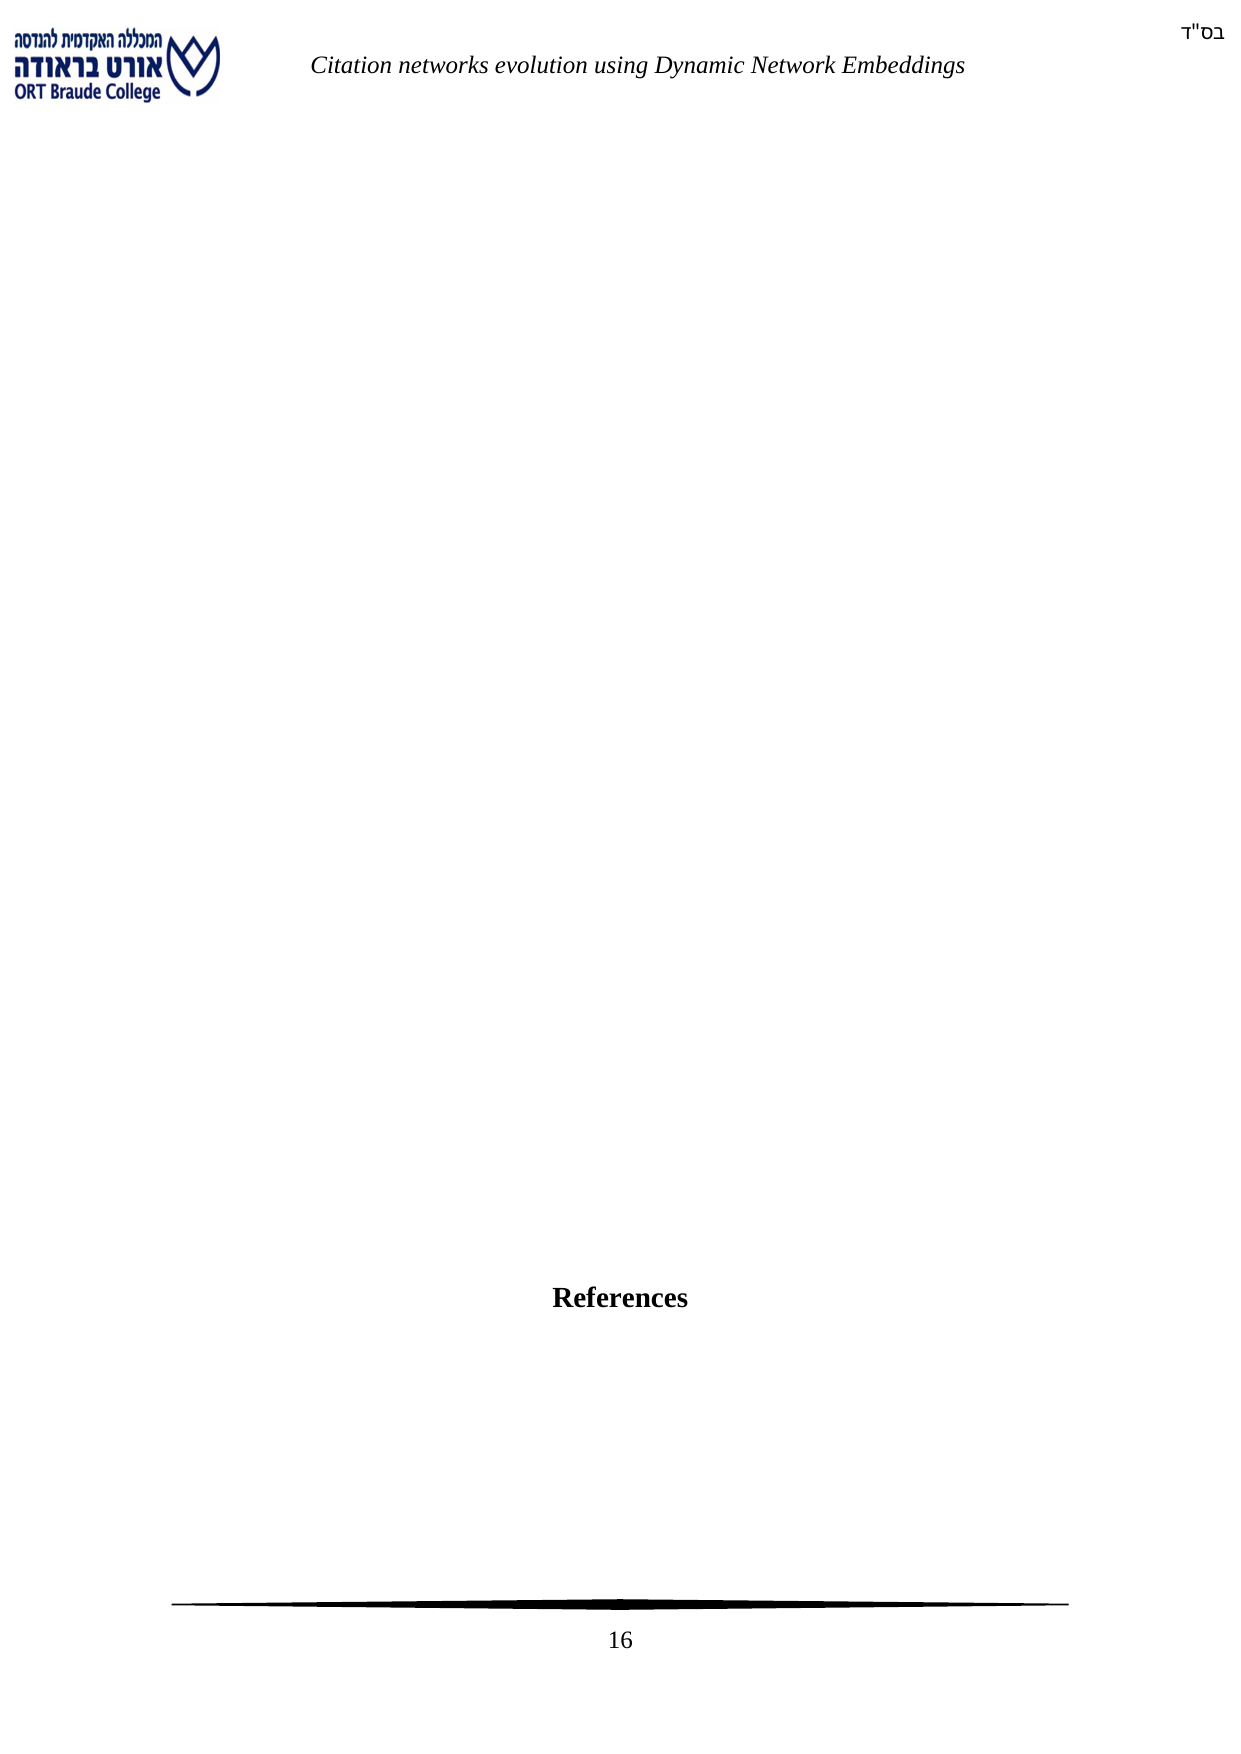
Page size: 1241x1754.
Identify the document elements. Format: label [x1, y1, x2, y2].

picture [12, 26, 221, 104]
